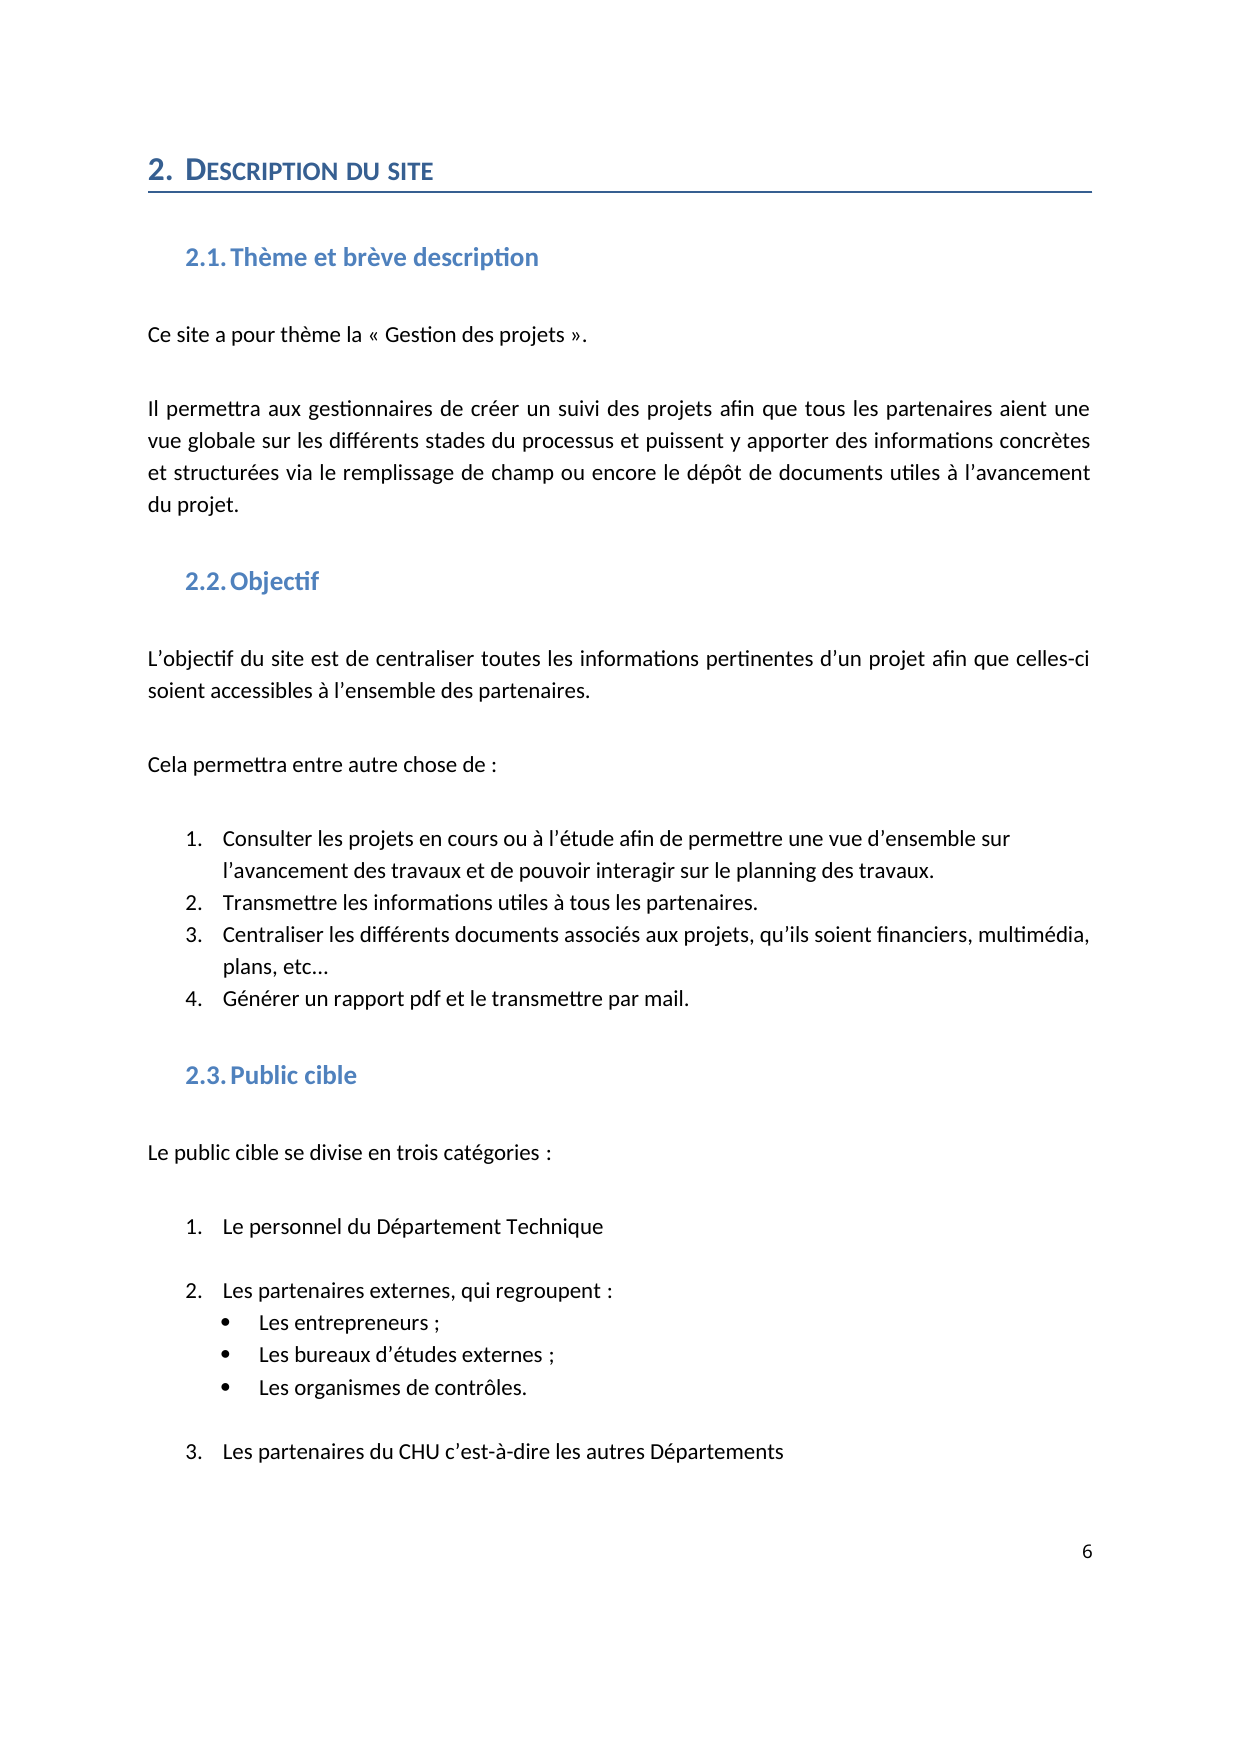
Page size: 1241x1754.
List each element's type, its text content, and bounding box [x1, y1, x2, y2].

list Les partenaires du CHU c’est-à-dire les autres Départements [185, 1437, 1092, 1465]
list Les partenaires externes, qui regroupent : [185, 1276, 1092, 1304]
list Les organismes de contrôles. [221, 1373, 1092, 1433]
subtitle Public cible [185, 1058, 1092, 1091]
subtitle Objectif [185, 564, 1092, 597]
text Il permettra aux gestionnaires de créer un suivi des projets afin que tous les partenaires aient une vue globale sur les différents stades du processus et puissent y apporter des informations concrètes et structurées via le remplissage de champ ou encore le dépôt de documents utiles à l’avancement du projet. [148, 394, 1092, 518]
list Le personnel du Département Technique [185, 1212, 1092, 1272]
list Les entrepreneurs ; [221, 1308, 1092, 1336]
list Consulter les projets en cours ou à l’étude afin de permettre une vue d’ensemble sur l’avancement des travaux et de pouvoir interagir sur le planning des travaux. [185, 824, 1092, 884]
list Centraliser les différents documents associés aux projets, qu’ils soient financiers, multimédia, plans, etc... [185, 920, 1092, 980]
text Le public cible se divise en trois catégories : [148, 1138, 1092, 1166]
text Ce site a pour thème la « Gestion des projets ». [148, 320, 1092, 348]
text Cela permettra entre autre chose de : [148, 750, 1092, 778]
list Générer un rapport pdf et le transmettre par mail. [185, 984, 1092, 1013]
subtitle Thème et brève description [185, 240, 1092, 273]
list Transmettre les informations utiles à tous les partenaires. [185, 888, 1092, 916]
subtitle Description du site [148, 148, 1092, 191]
list Les bureaux d’études externes ; [221, 1341, 1092, 1369]
text L’objectif du site est de centraliser toutes les informations pertinentes d’un projet afin que celles-ci soient accessibles à l’ensemble des partenaires. [148, 644, 1092, 704]
